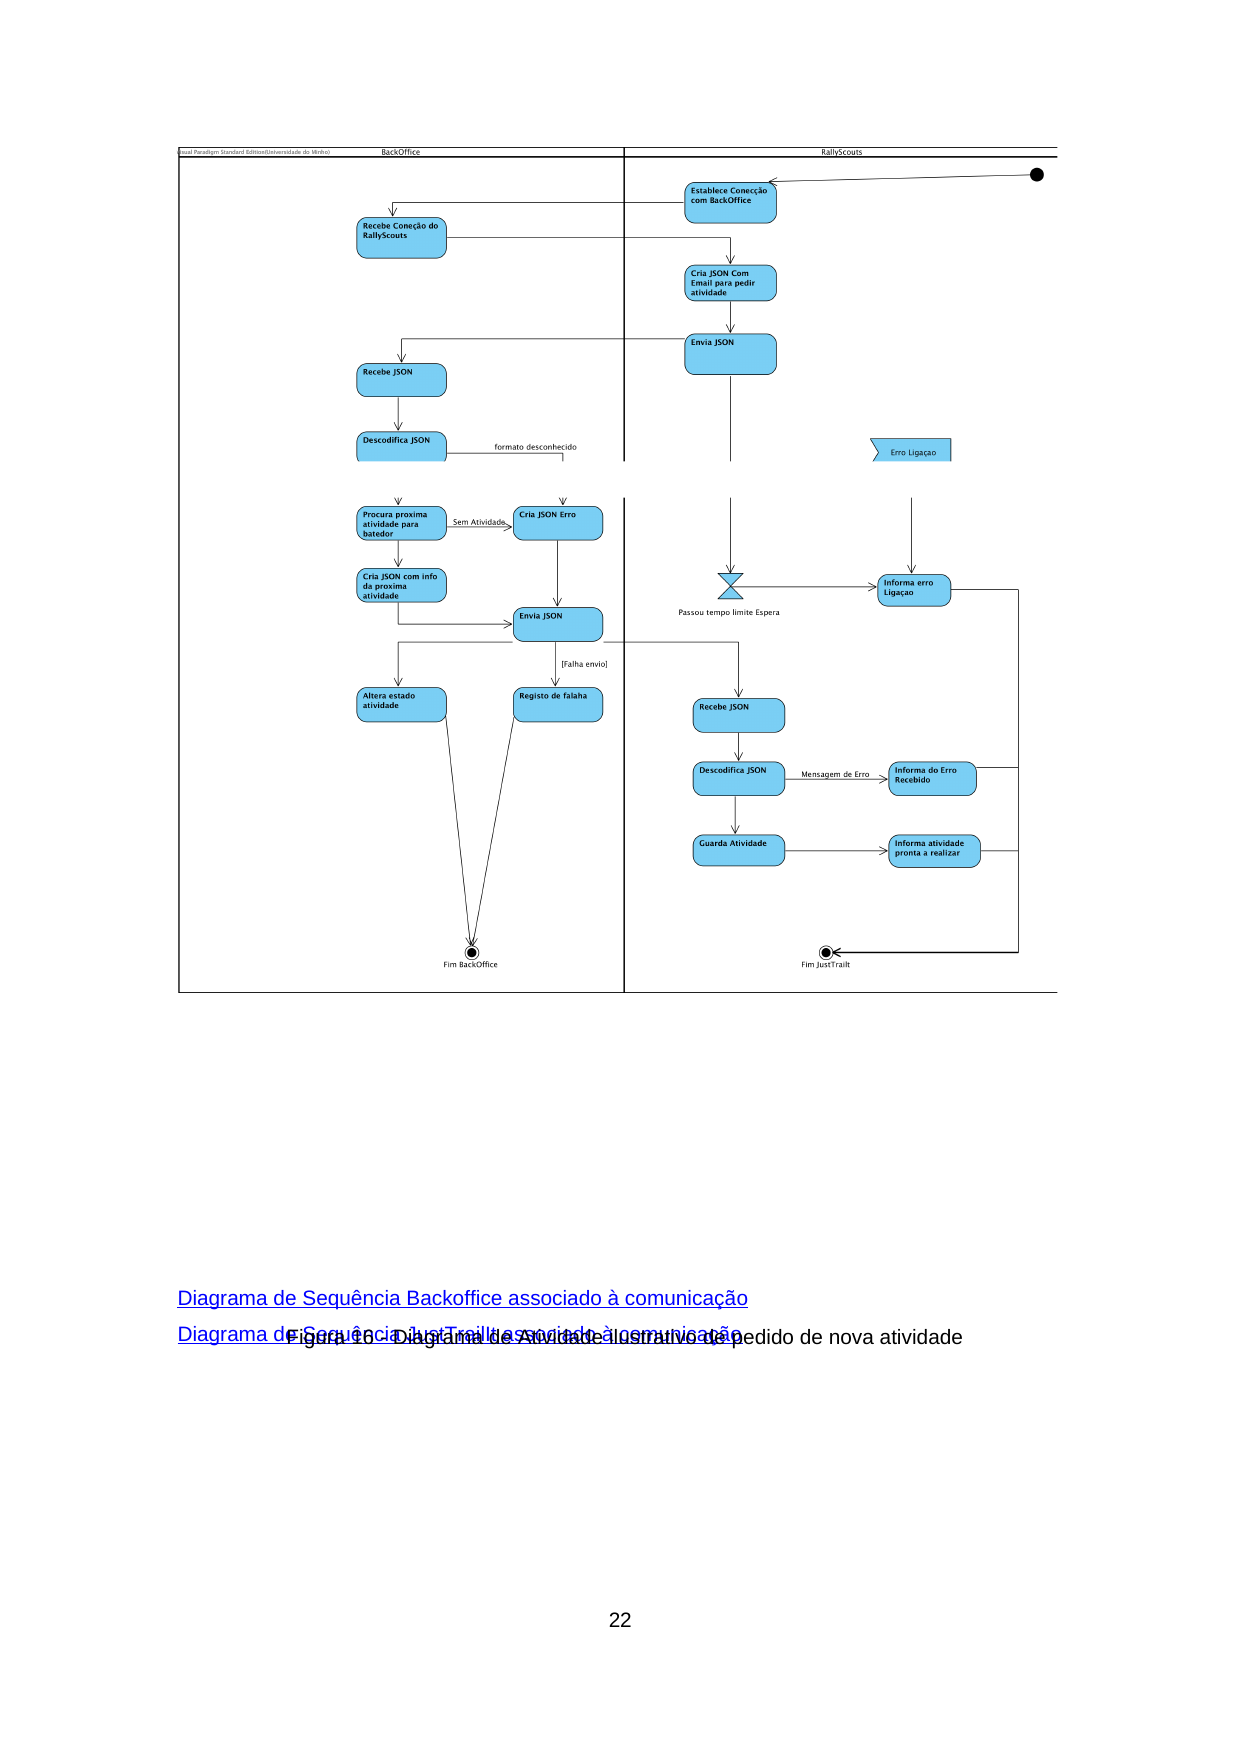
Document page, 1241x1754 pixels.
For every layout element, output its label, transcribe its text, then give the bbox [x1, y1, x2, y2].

text Diagrama de Sequência JustTrailIt associado à comunicação [177, 1322, 1063, 1346]
picture [176, 147, 1057, 991]
text Diagrama de Sequência Backoffice associado à comunicação [177, 1286, 1063, 1310]
